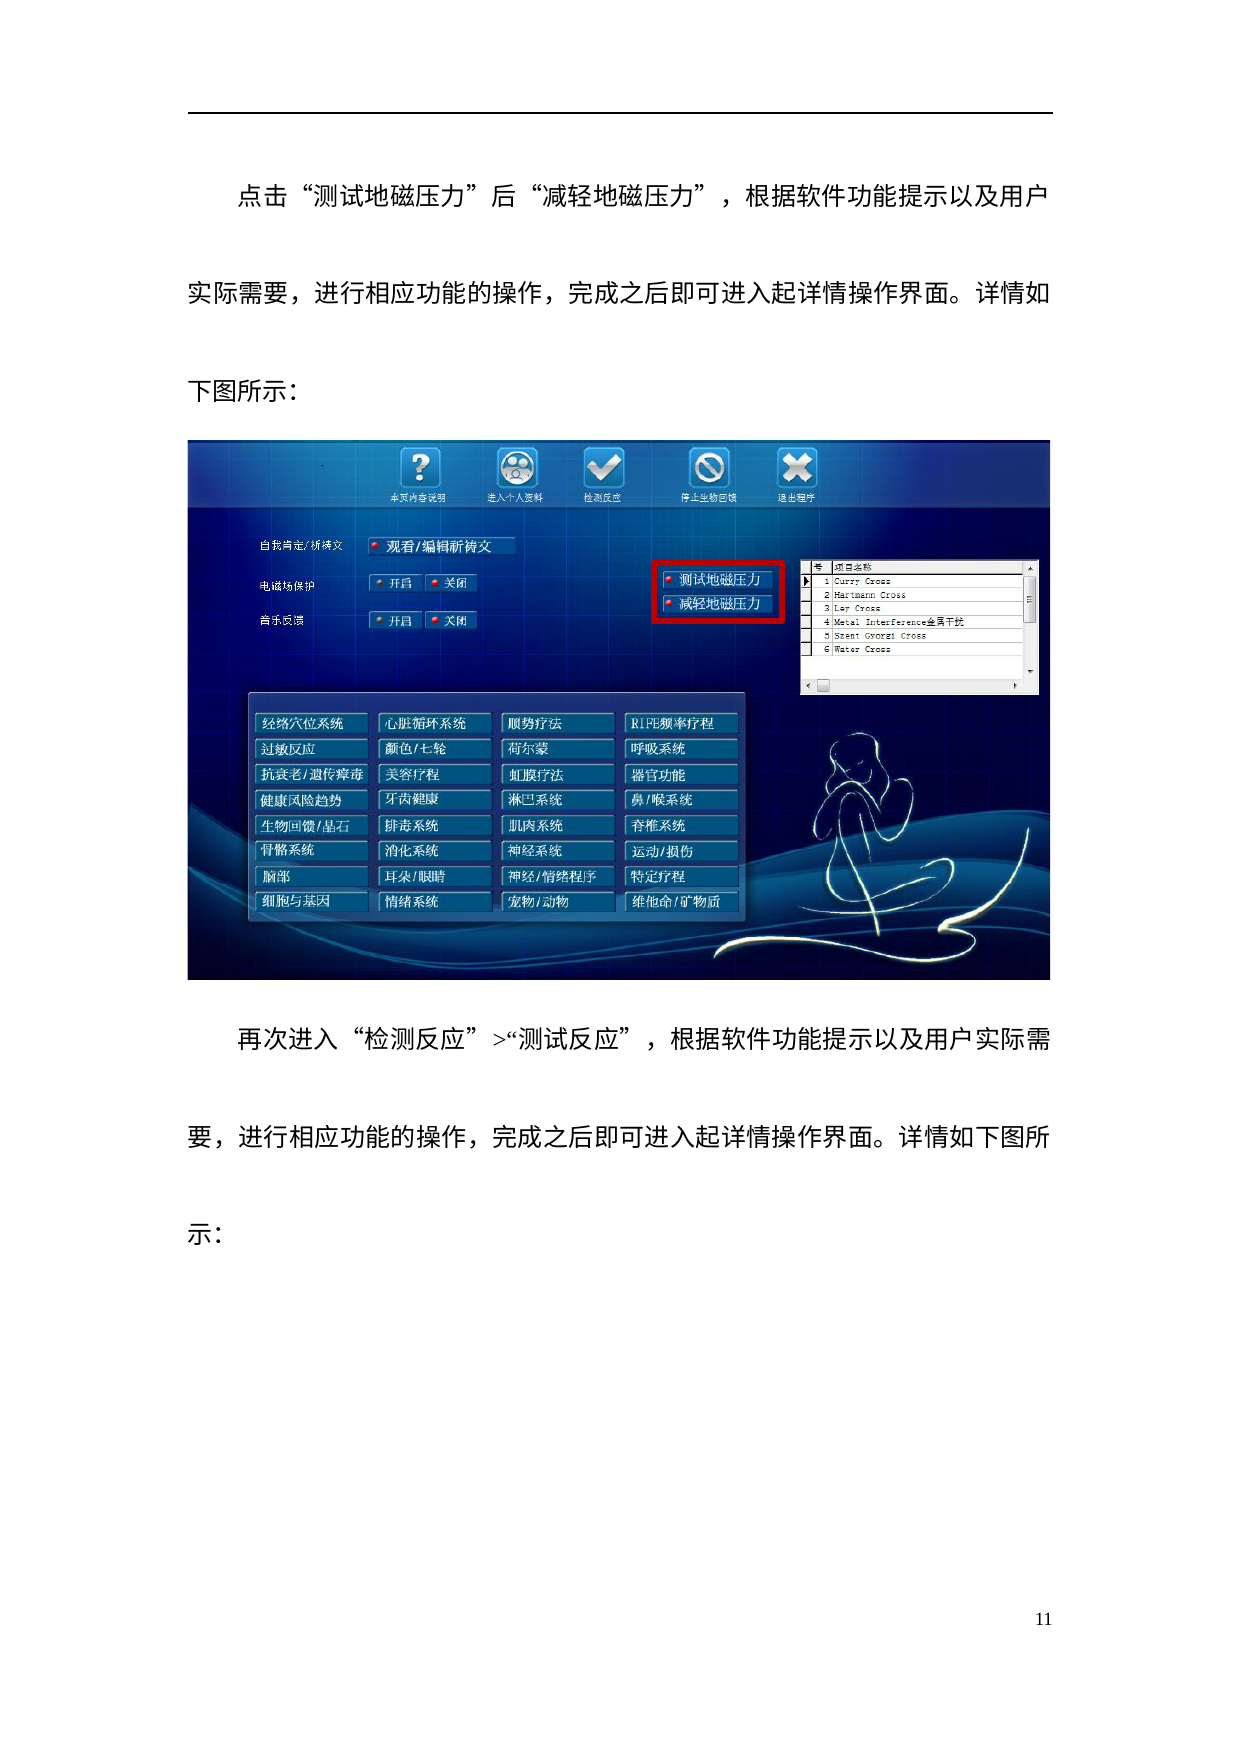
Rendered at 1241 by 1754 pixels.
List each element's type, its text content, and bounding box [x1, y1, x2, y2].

text 点击“测试地磁压力”后“减轻地磁压力”，根据软件功能提示以及用户实际需要，进行相应功能的操作，完成之后即可进入起详情操作界面。详情如下图所示： [187, 162, 1053, 422]
picture [187, 440, 1050, 980]
text 再次进入“检测反应”>“测试反应”，根据软件功能提示以及用户实际需要，进行相应功能的操作，完成之后即可进入起详情操作界面。详情如下图所示： [187, 1005, 1053, 1265]
